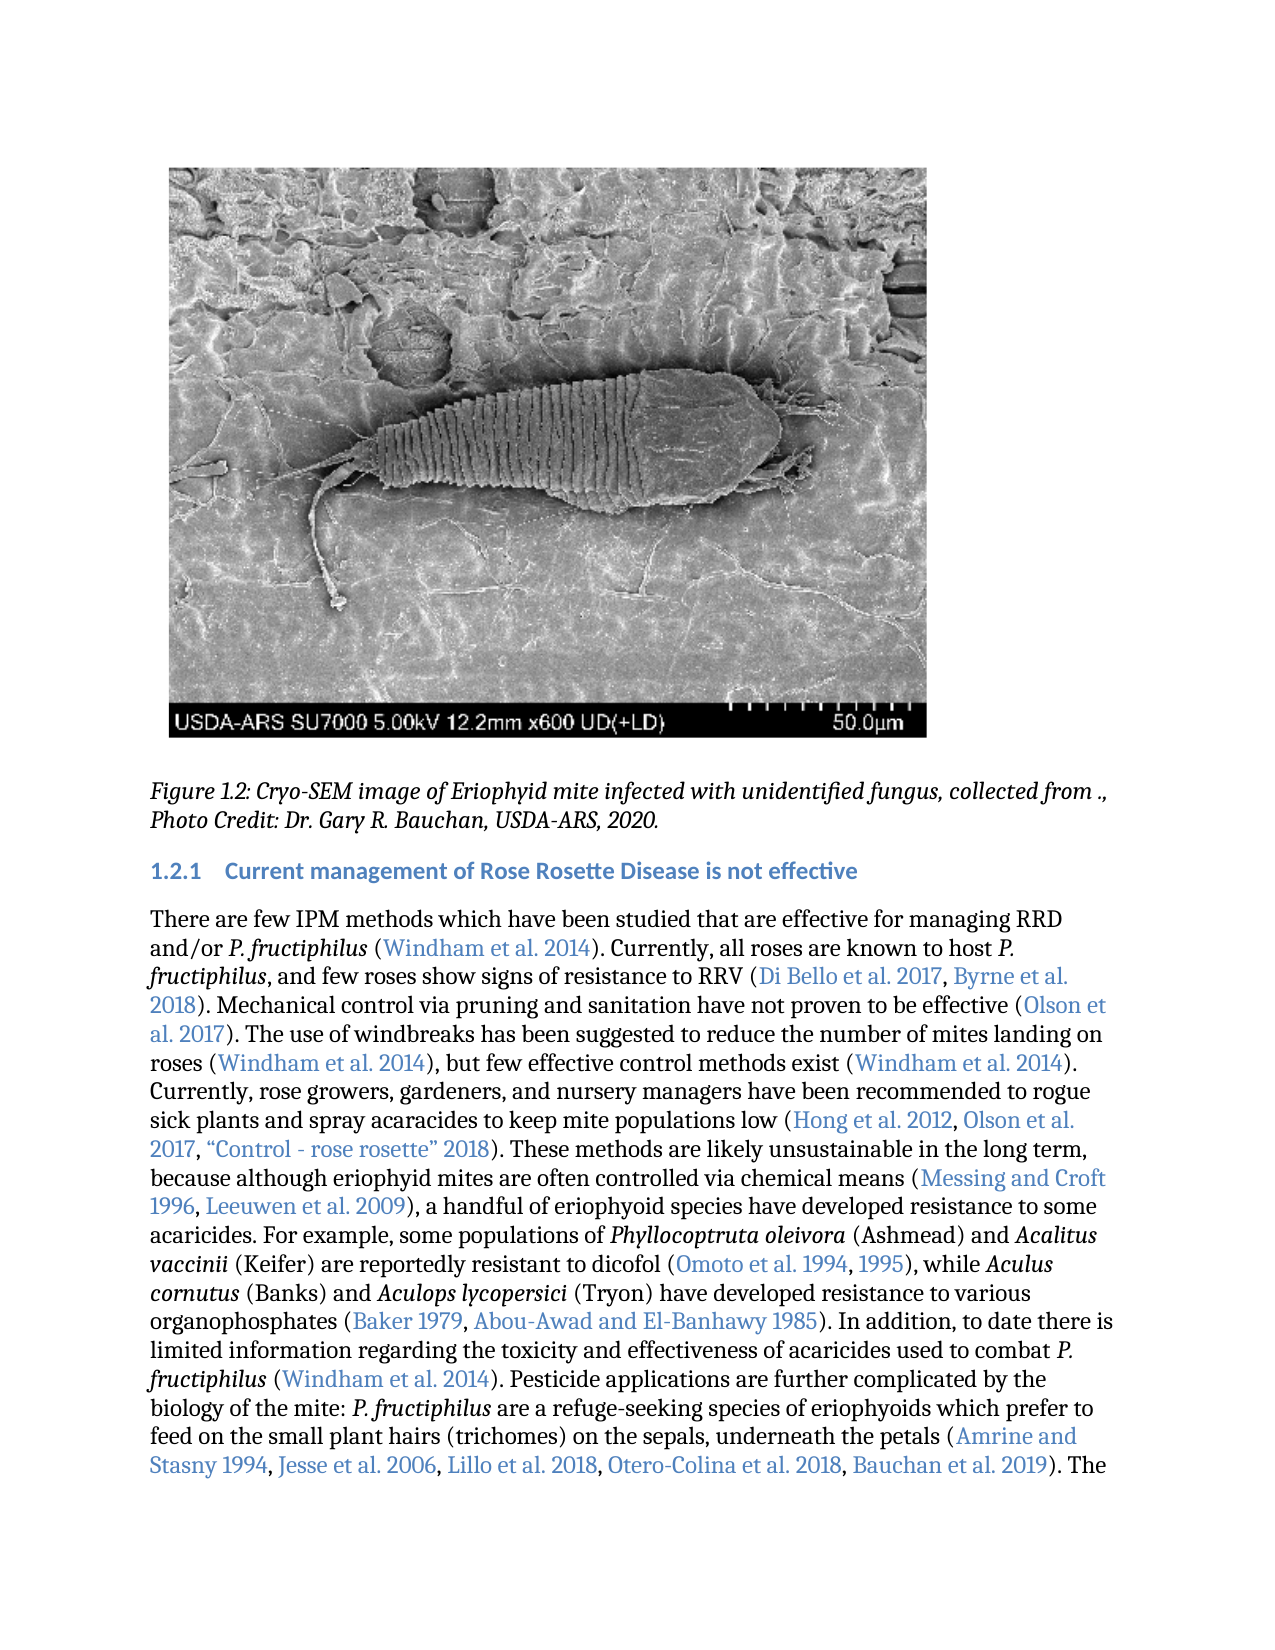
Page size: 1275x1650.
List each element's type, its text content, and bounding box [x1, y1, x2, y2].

picture [168, 150, 927, 757]
text Figure 1.2: Cryo-SEM image of Eriophyid mite infected with unidentified fungus, collected from ., Photo Credit: Dr. Gary R. Bauchan, USDA-ARS, 2020. [150, 777, 1125, 835]
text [150, 905, 1125, 1480]
subtitle 1.2.1 Current management of Rose Rosette Disease is not effective [150, 856, 1125, 886]
